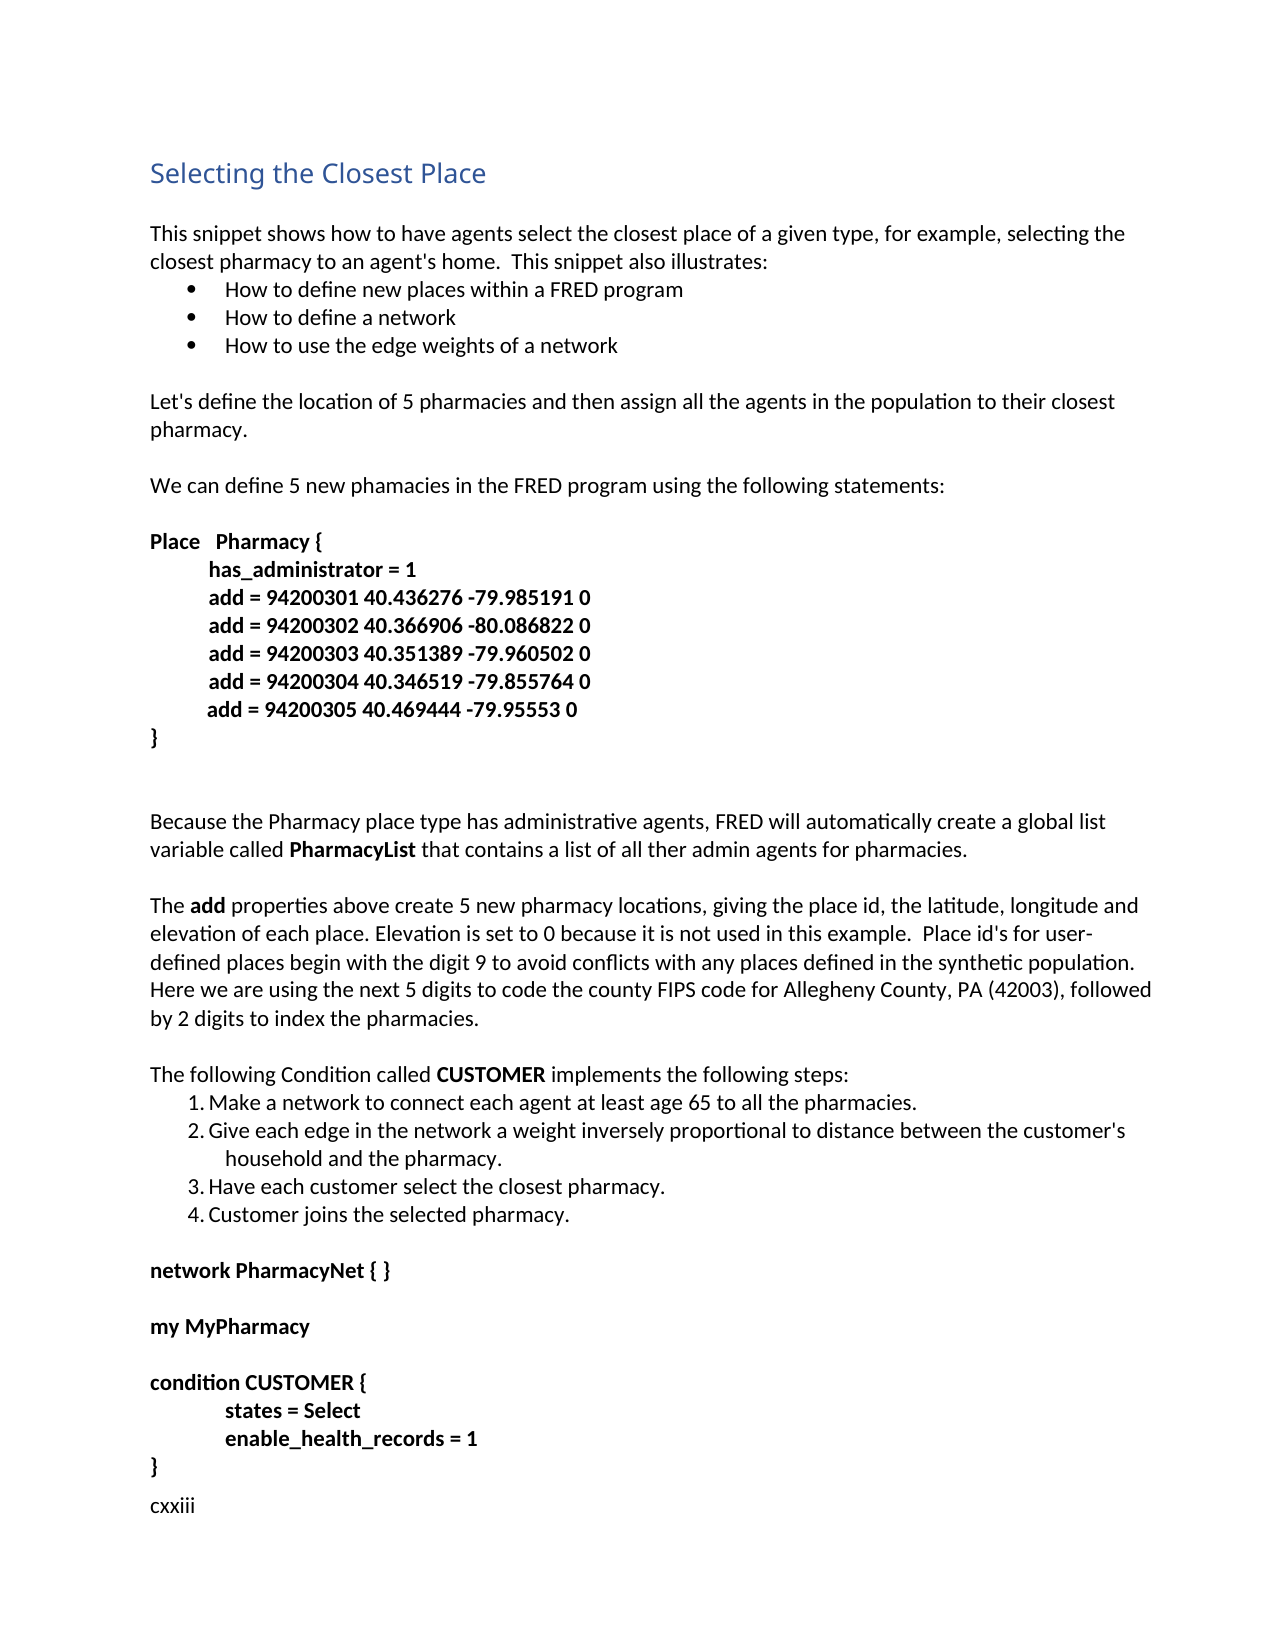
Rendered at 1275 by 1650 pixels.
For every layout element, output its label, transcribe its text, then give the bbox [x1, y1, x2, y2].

subtitle Selecting the Closest Place [150, 154, 1155, 191]
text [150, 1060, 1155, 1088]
list How to define a network [187, 303, 1155, 331]
text This snippet shows how to have agents select the closest place of a given type, for example, selecting the closest pharmacy to an agent's home. This snippet also illustrates: [150, 219, 1155, 275]
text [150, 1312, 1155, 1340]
list How to define new places within a FRED program [187, 275, 1155, 303]
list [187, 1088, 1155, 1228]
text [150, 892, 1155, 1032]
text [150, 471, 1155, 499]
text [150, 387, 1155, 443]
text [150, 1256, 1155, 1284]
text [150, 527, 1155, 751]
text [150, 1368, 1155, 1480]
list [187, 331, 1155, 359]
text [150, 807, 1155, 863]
